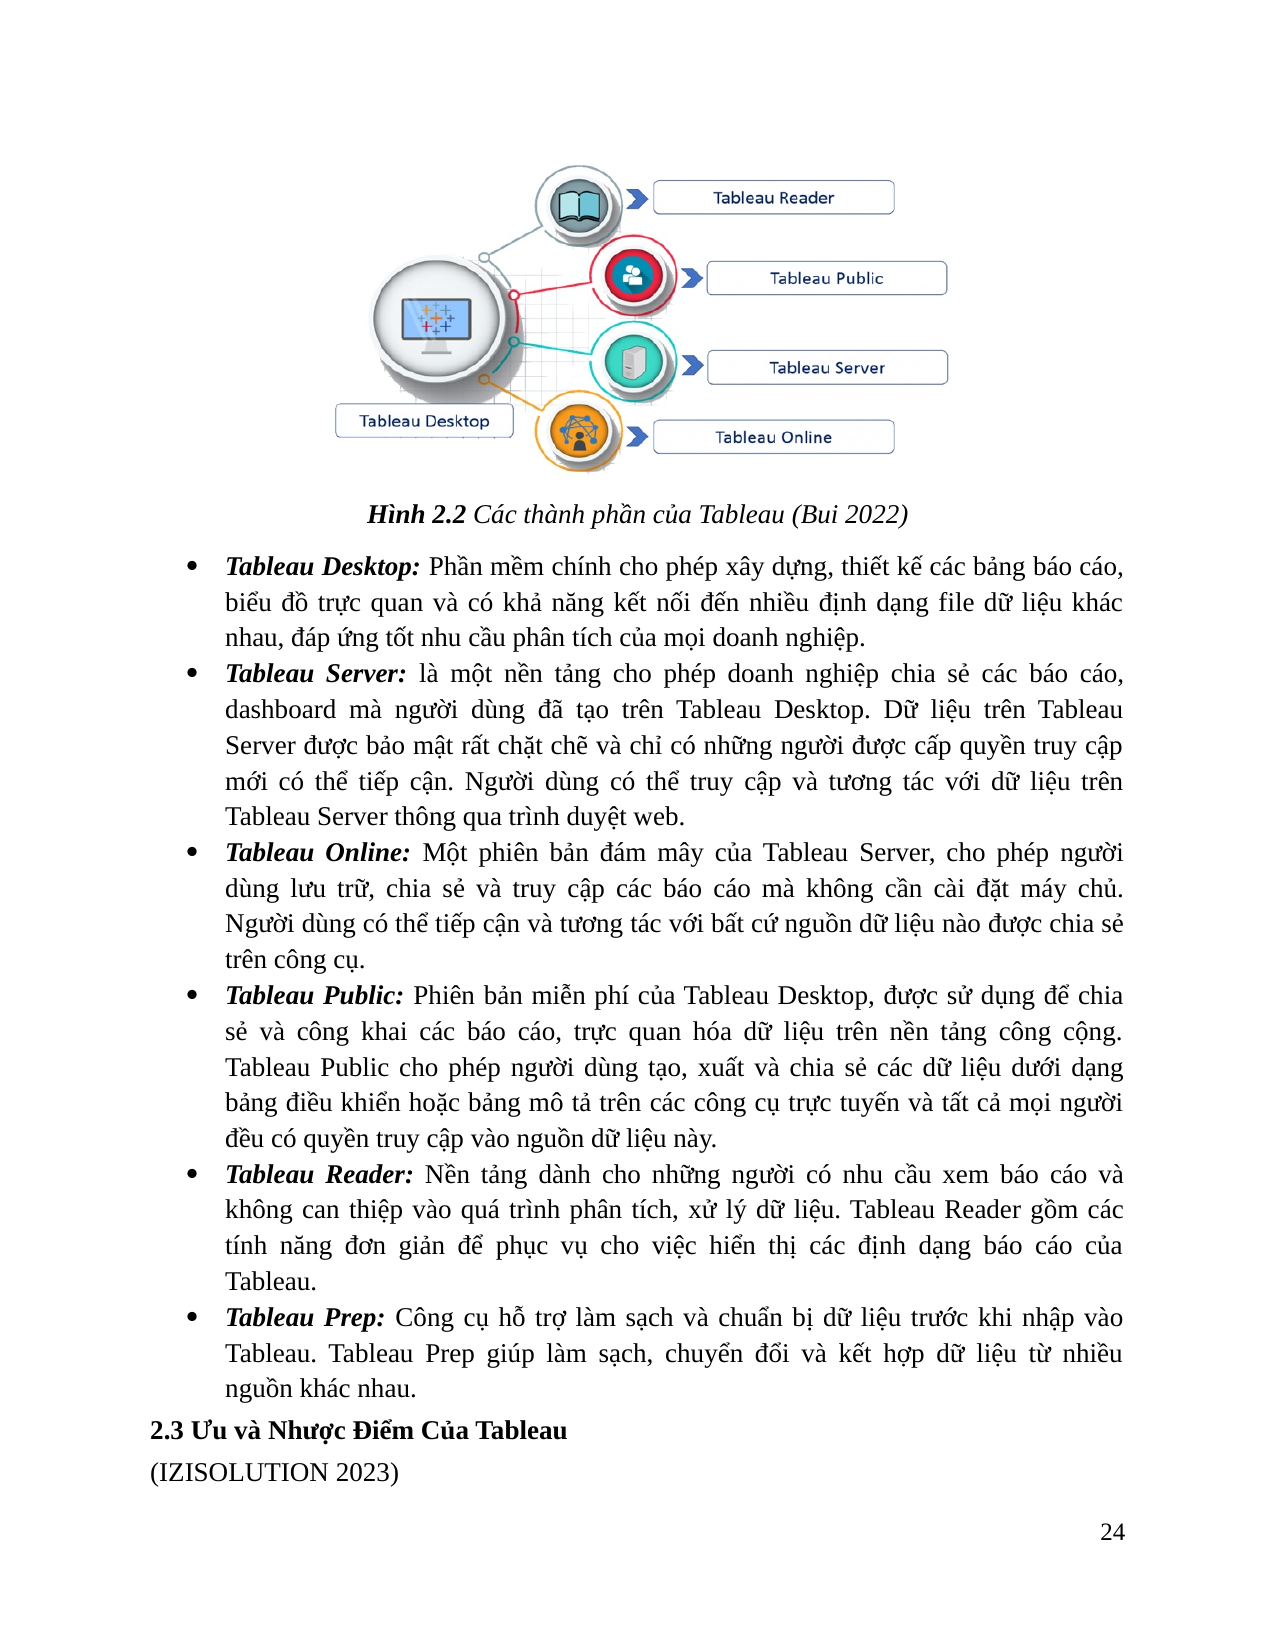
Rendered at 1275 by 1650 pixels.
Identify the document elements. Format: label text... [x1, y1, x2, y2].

subtitle 2.3 Ưu và Nhược Điểm Của Tableau [150, 1414, 1125, 1446]
picture [271, 150, 1004, 488]
text Hình 2.2 Các thành phần của Tableau (Bui 2022) [150, 498, 1125, 529]
text (IZISOLUTION 2023) [150, 1456, 1125, 1487]
list Tableau Online: Một phiên bản đám mây của Tableau Server, cho phép người dùng lưu trữ, chia sẻ và truy cập các báo cáo mà không cần cài đặt máy chủ. Người dùng có thể tiếp cận và tương tác với bất cứ nguồn dữ liệu nào được chia sẻ trên công cụ. [187, 836, 1125, 974]
list Tableau Prep: Công cụ hỗ trợ làm sạch và chuẩn bị dữ liệu trước khi nhập vào Tableau. Tableau Prep giúp làm sạch, chuyển đổi và kết hợp dữ liệu từ nhiều nguồn khác nhau. [187, 1301, 1125, 1403]
list Tableau Desktop: Phần mềm chính cho phép xây dựng, thiết kế các bảng báo cáo, biểu đồ trực quan và có khả năng kết nối đến nhiều định dạng file dữ liệu khác nhau, đáp ứng tốt nhu cầu phân tích của mọi doanh nghiệp. [187, 550, 1125, 653]
list Tableau Reader: Nền tảng dành cho những người có nhu cầu xem báo cáo và không can thiệp vào quá trình phân tích, xử lý dữ liệu. Tableau Reader gồm các tính năng đơn giản để phục vụ cho việc hiển thị các định dạng báo cáo của Tableau. [187, 1158, 1125, 1296]
list Tableau Public: Phiên bản miễn phí của Tableau Desktop, được sử dụng để chia sẻ và công khai các báo cáo, trực quan hóa dữ liệu trên nền tảng công cộng. Tableau Public cho phép người dùng tạo, xuất và chia sẻ các dữ liệu dưới dạng bảng điều khiển hoặc bảng mô tả trên các công cụ trực tuyến và tất cả mọi người đều có quyền truy cập vào nguồn dữ liệu này. [187, 979, 1125, 1153]
list Tableau Server: là một nền tảng cho phép doanh nghiệp chia sẻ các báo cáo, dashboard mà người dùng đã tạo trên Tableau Desktop. Dữ liệu trên Tableau Server được bảo mật rất chặt chẽ và chỉ có những người được cấp quyền truy cập mới có thể tiếp cận. Người dùng có thể truy cập và tương tác với dữ liệu trên Tableau Server thông qua trình duyệt web. [187, 657, 1125, 831]
